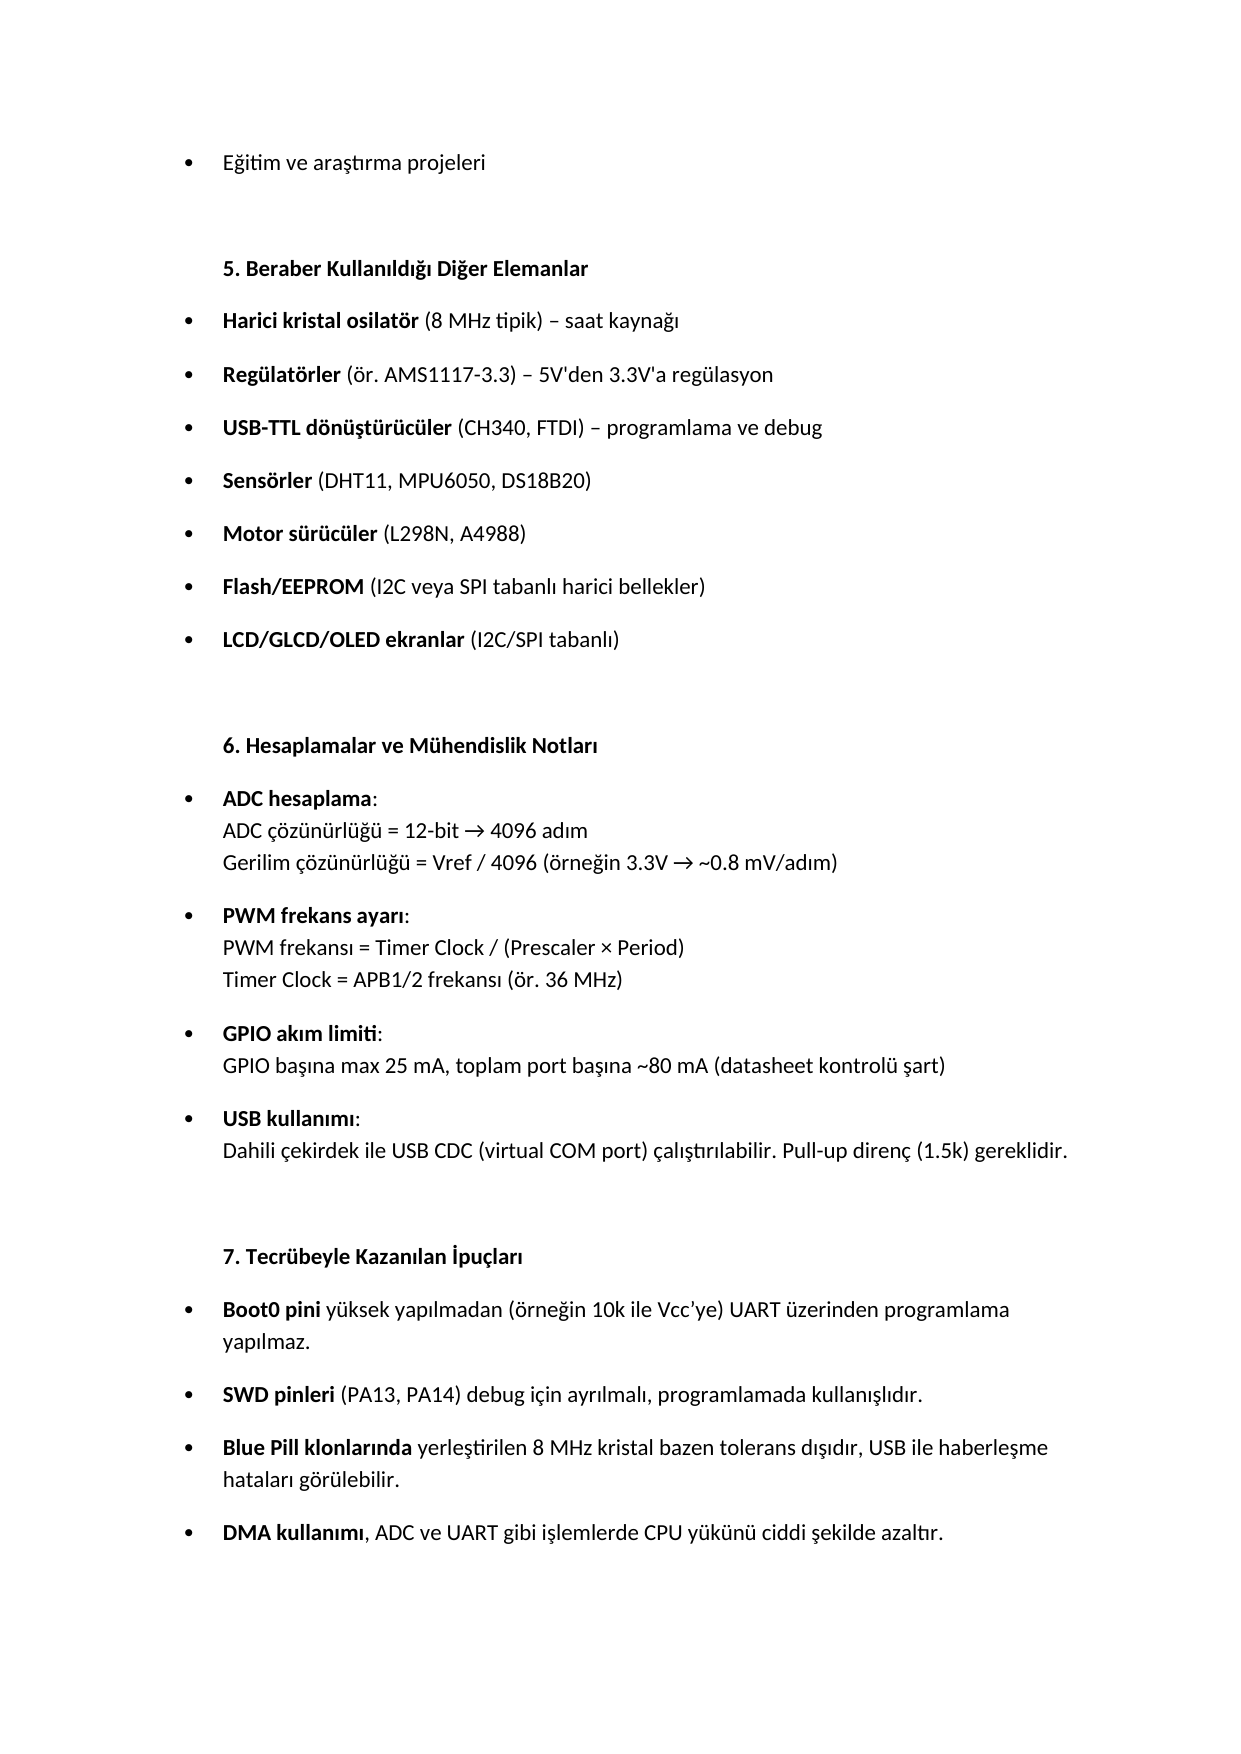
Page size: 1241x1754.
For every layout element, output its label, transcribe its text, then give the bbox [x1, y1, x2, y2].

list DMA kullanımı, ADC ve UART gibi işlemlerde CPU yükünü ciddi şekilde azaltır. [185, 1518, 1093, 1547]
list GPIO akım limiti: GPIO başına max 25 mA, toplam port başına ~80 mA (datasheet kontrolü şart) [185, 1019, 1093, 1079]
list Boot0 pini yüksek yapılmadan (örneğin 10k ile Vcc’ye) UART üzerinden programlama yapılmaz. [185, 1295, 1093, 1355]
list Harici kristal osilatör (8 MHz tipik) – saat kaynağı [185, 307, 1093, 335]
list Sensörler (DHT11, MPU6050, DS18B20) [185, 466, 1093, 494]
list SWD pinleri (PA13, PA14) debug için ayrılmalı, programlamada kullanışlıdır. [185, 1380, 1093, 1408]
list Eğitim ve araştırma projeleri [185, 148, 1093, 176]
list LCD/GLCD/OLED ekranlar (I2C/SPI tabanlı) [185, 625, 1093, 653]
list USB-TTL dönüştürücüler (CH340, FTDI) – programlama ve debug [185, 413, 1093, 441]
text 5. Beraber Kullanıldığı Diğer Elemanlar [223, 254, 1093, 282]
list Blue Pill klonlarında yerleştirilen 8 MHz kristal bazen tolerans dışıdır, USB ile haberleşme hataları görülebilir. [185, 1433, 1093, 1493]
text 6. Hesaplamalar ve Mühendislik Notları [223, 731, 1093, 759]
list Motor sürücüler (L298N, A4988) [185, 519, 1093, 547]
list Regülatörler (ör. AMS1117-3.3) – 5V'den 3.3V'a regülasyon [185, 360, 1093, 388]
list ADC hesaplama: ADC çözünürlüğü = 12-bit → 4096 adım Gerilim çözünürlüğü = Vref / 4096 (örneğin 3.3V → ~0.8 mV/adım) [185, 784, 1093, 876]
list USB kullanımı: Dahili çekirdek ile USB CDC (virtual COM port) çalıştırılabilir. Pull-up direnç (1.5k) gereklidir. [185, 1104, 1093, 1164]
list PWM frekans ayarı: PWM frekansı = Timer Clock / (Prescaler × Period) Timer Clock = APB1/2 frekansı (ör. 36 MHz) [185, 901, 1093, 994]
text 7. Tecrübeyle Kazanılan İpuçları [223, 1242, 1093, 1270]
list Flash/EEPROM (I2C veya SPI tabanlı harici bellekler) [185, 572, 1093, 600]
